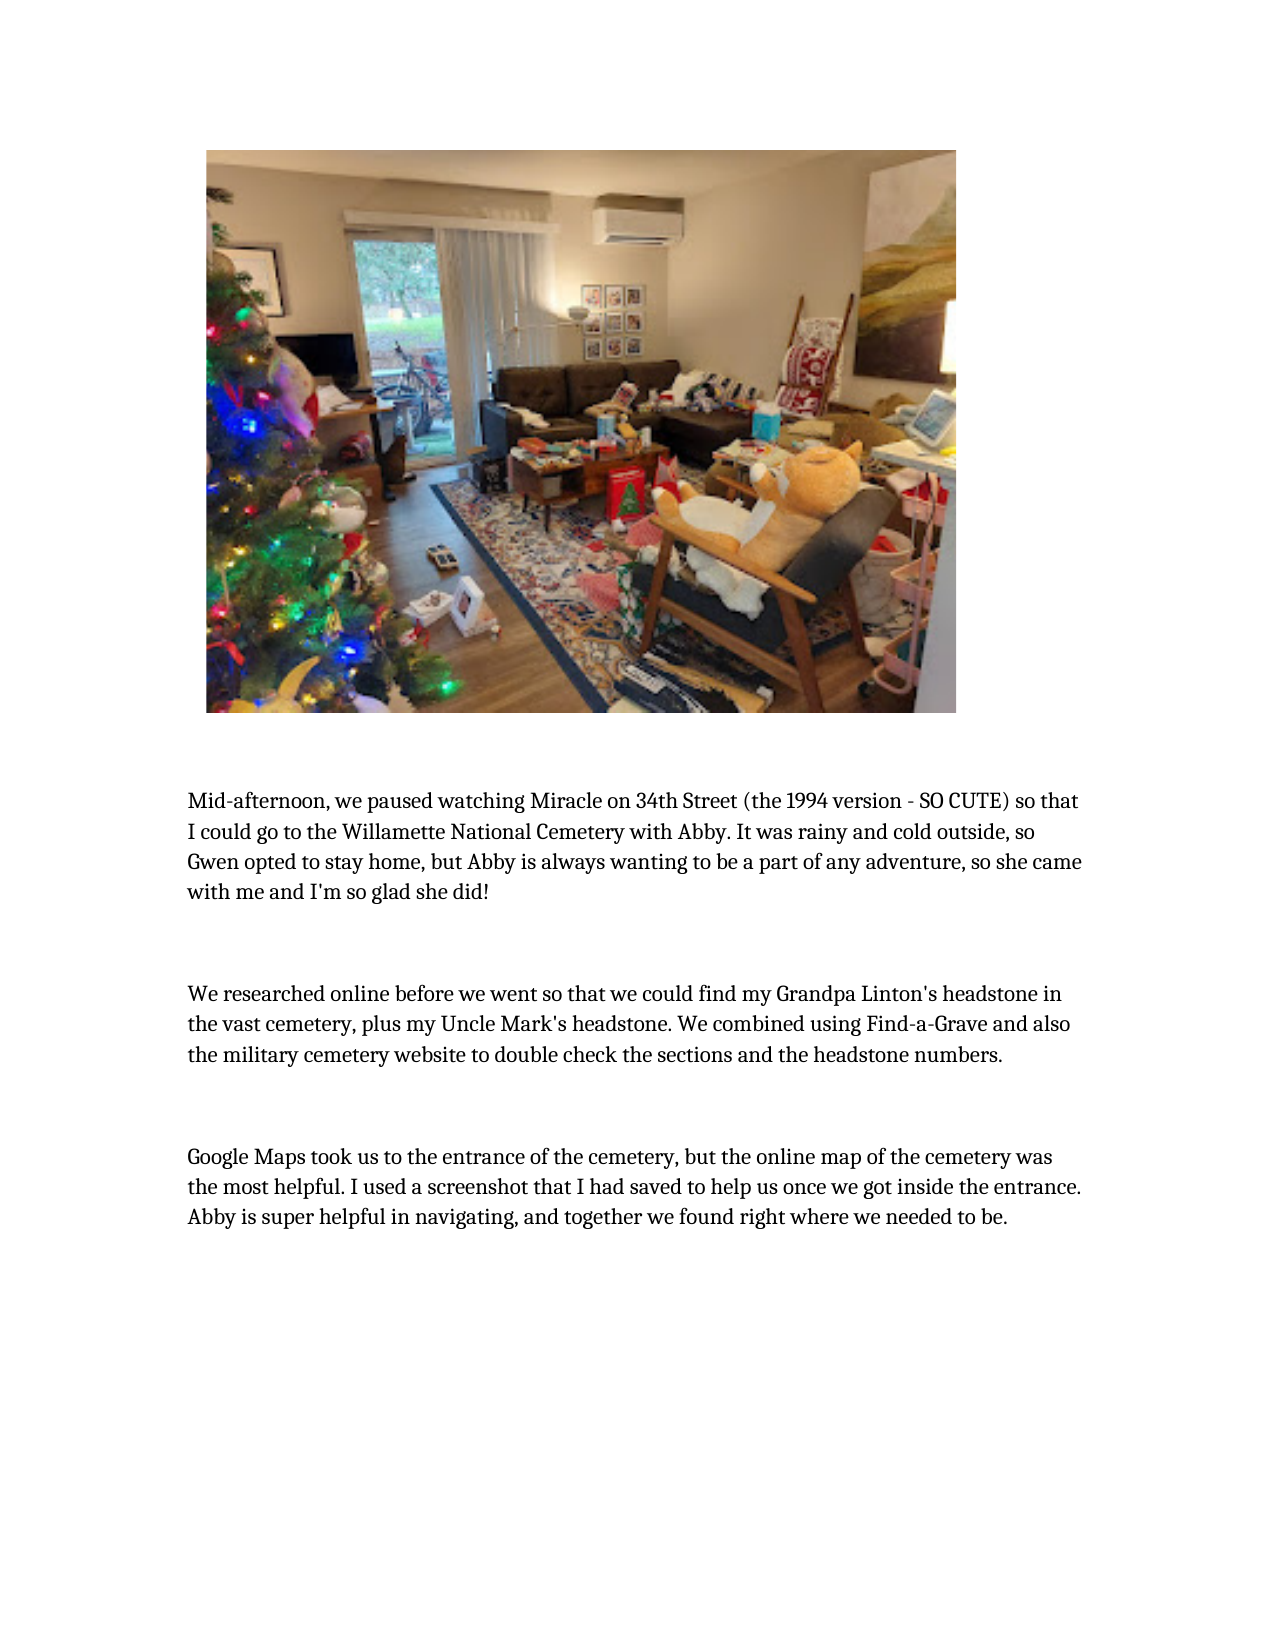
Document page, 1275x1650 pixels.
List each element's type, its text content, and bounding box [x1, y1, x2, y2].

text Google Maps took us to the entrance of the cemetery, but the online map of the cemetery was the most helpful. I used a screenshot that I had saved to help us once we got inside the entrance. Abby is super helpful in navigating, and together we found right where we needed to be. [187, 1143, 1087, 1230]
text Mid-afternoon, we paused watching Miracle on 34th Street (the 1994 version - SO CUTE) so that I could go to the Willamette National Cemetery with Abby. It was rainy and cold outside, so Gwen opted to stay home, but Abby is always wanting to be a part of any adventure, so she came with me and I'm so glad she did! [187, 788, 1087, 905]
picture [206, 150, 957, 713]
text We researched online before we went so that we could find my Grandpa Linton's headstone in the vast cemetery, plus my Uncle Mark's headstone. We combined using Find-a-Grave and also the military cemetery website to double check the sections and the headstone numbers. [187, 981, 1087, 1068]
